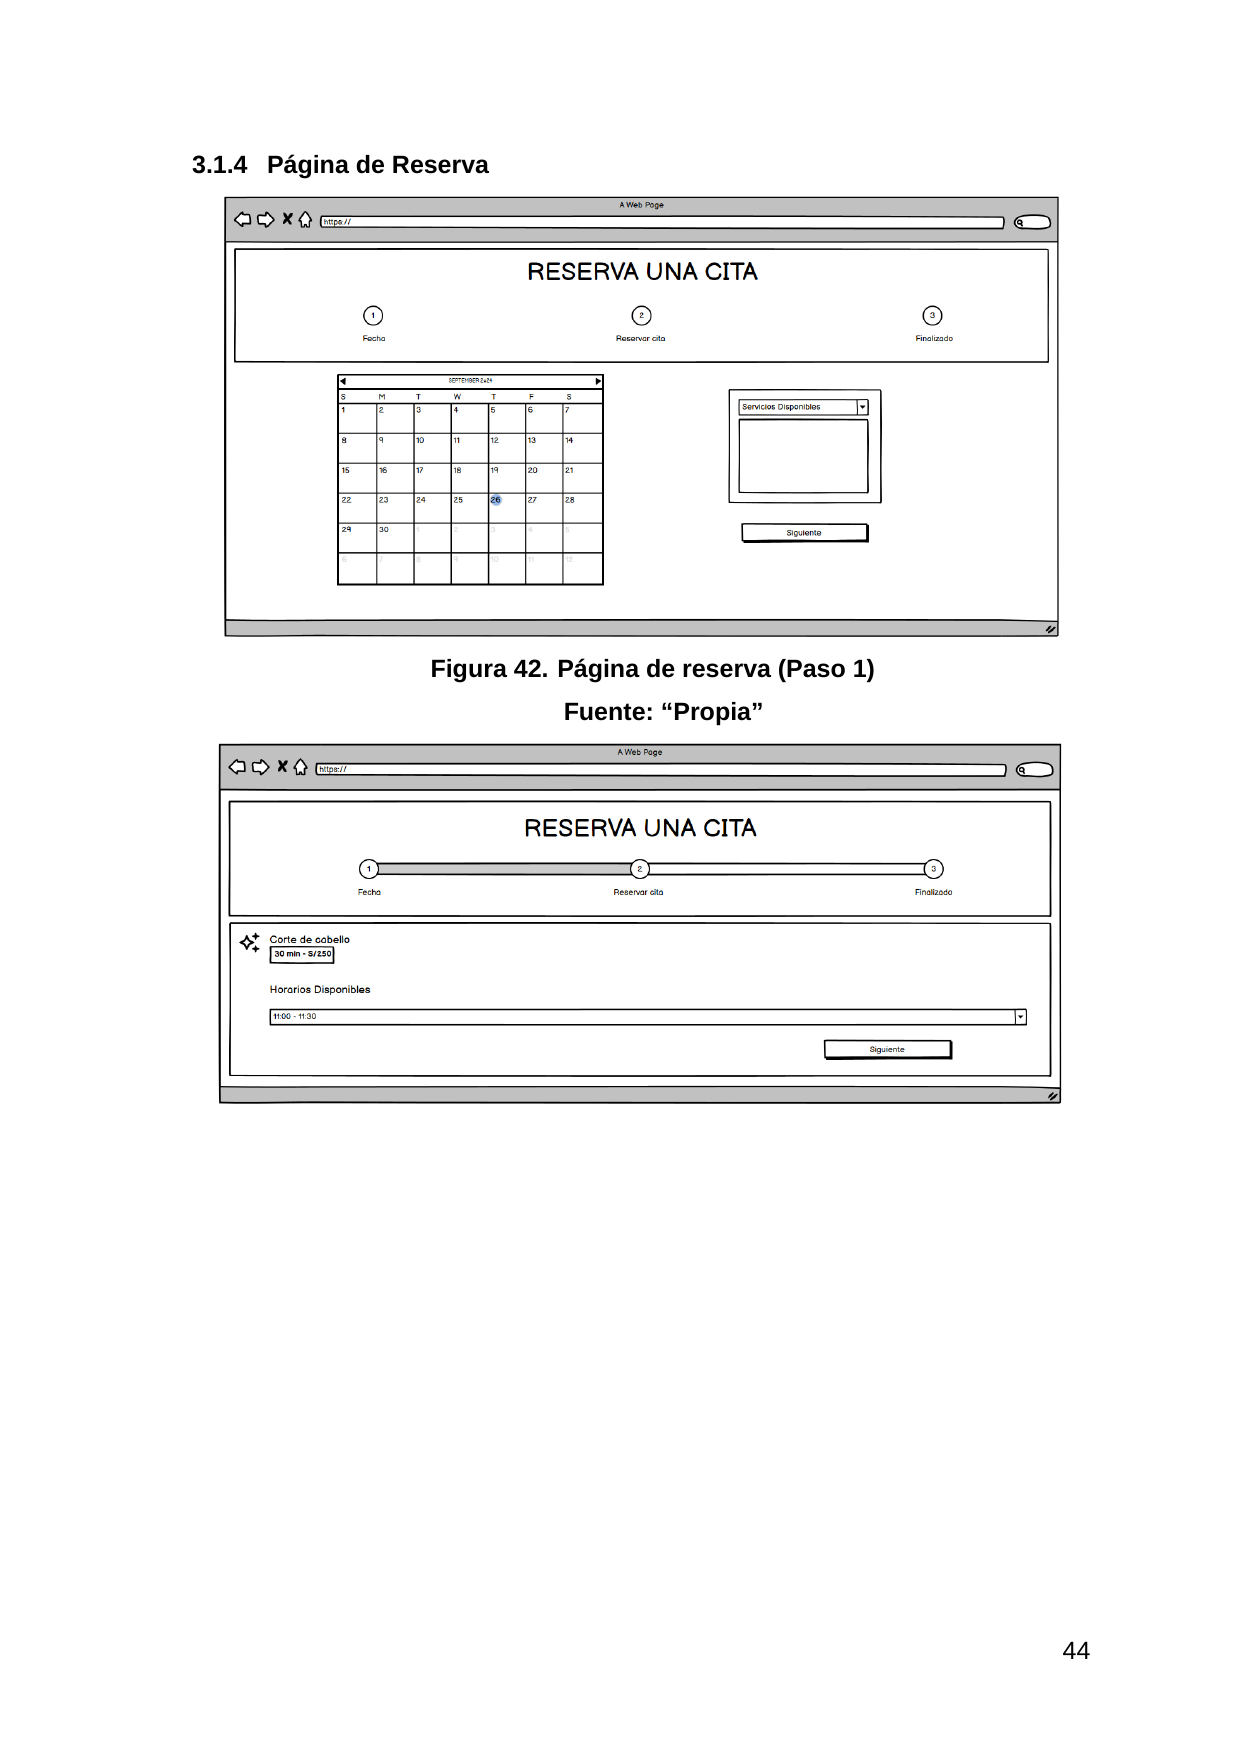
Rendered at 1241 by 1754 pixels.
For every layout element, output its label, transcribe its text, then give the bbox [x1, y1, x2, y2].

picture [215, 740, 1067, 1107]
subtitle Página de Reserva [192, 150, 1090, 179]
picture [220, 193, 1062, 640]
text Página de reserva (Paso 1) [274, 654, 1090, 683]
text Fuente: “Propia” [237, 697, 1090, 726]
